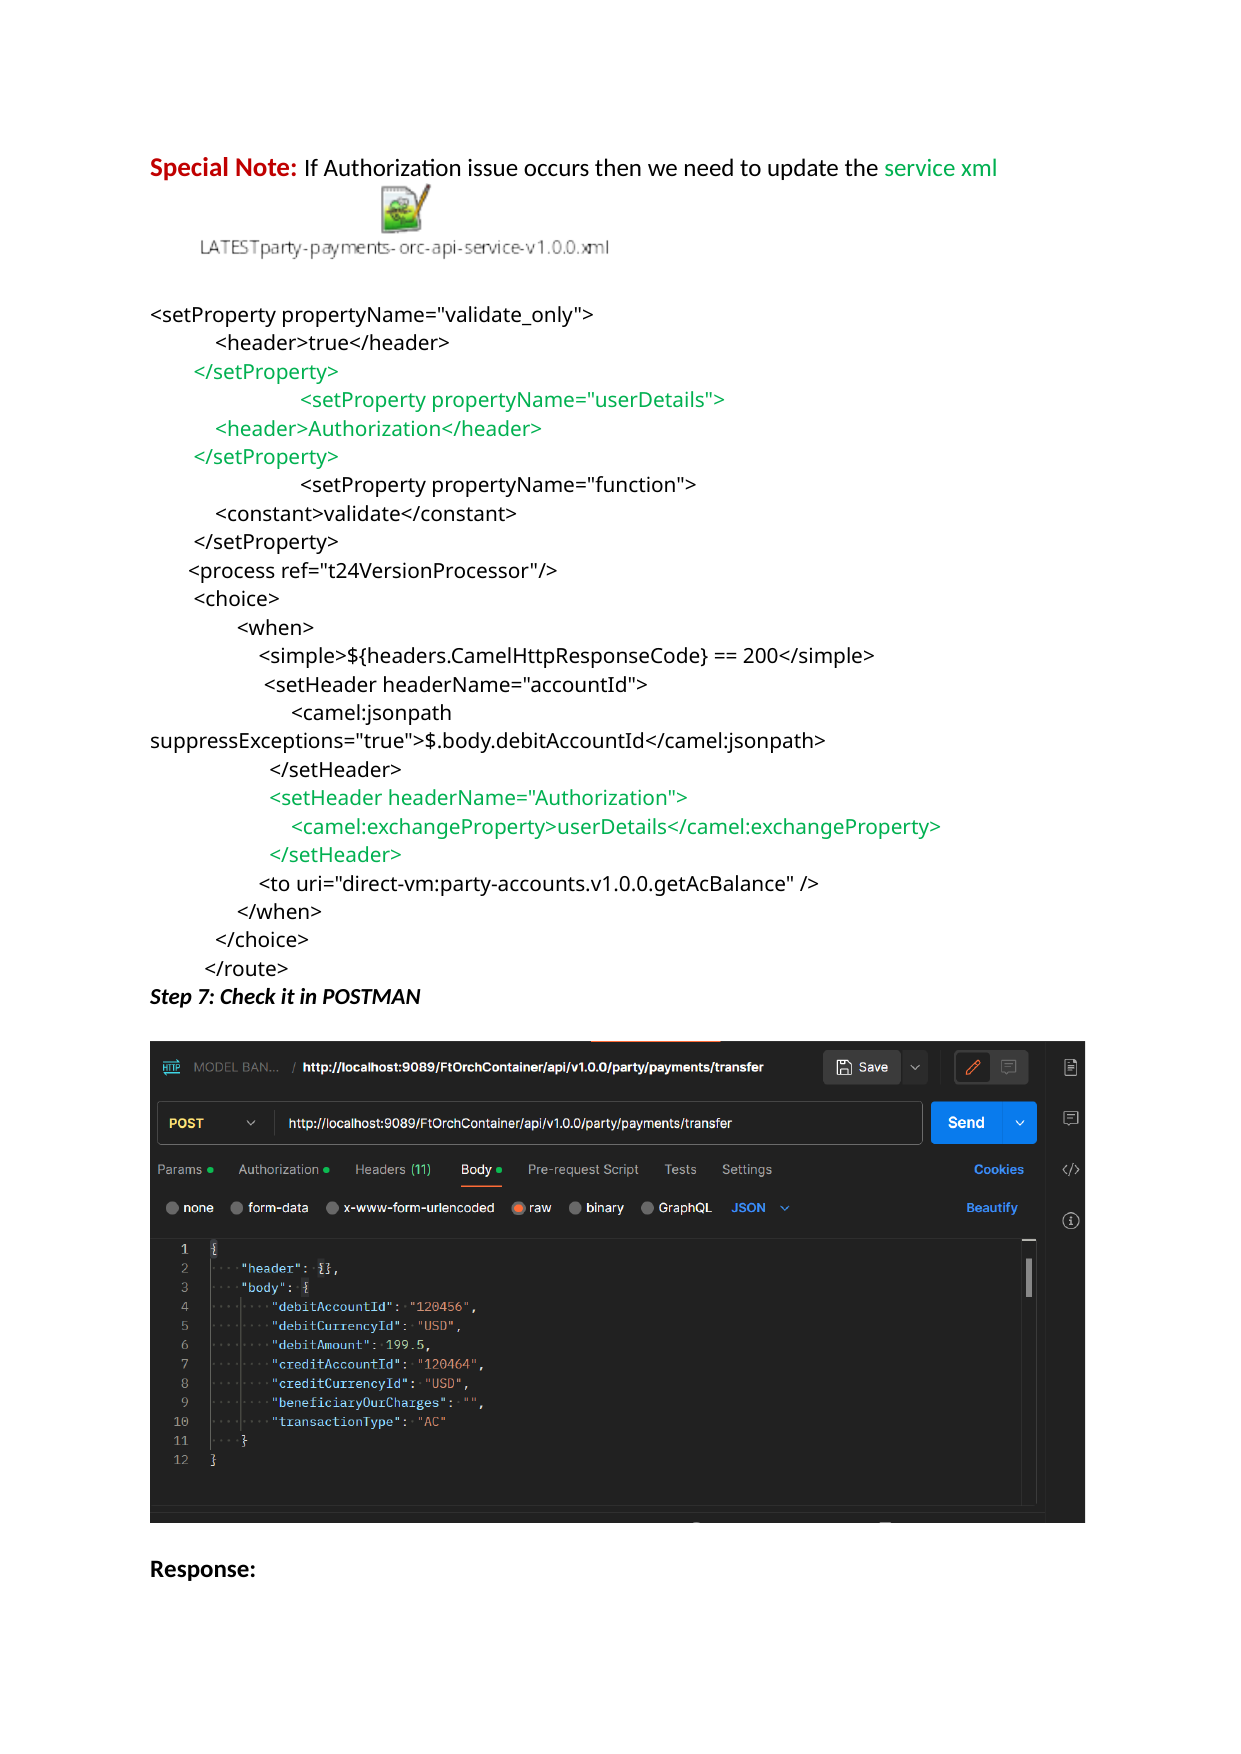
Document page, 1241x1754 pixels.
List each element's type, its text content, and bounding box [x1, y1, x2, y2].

text <setProperty propertyName="function"> [150, 471, 1090, 499]
text <choice> [150, 584, 1090, 613]
text Special Note: If Authorization issue occurs then we need to update the service xml [150, 150, 1090, 269]
text <camel:exchangeProperty>userDetails</camel:exchangeProperty> [150, 812, 1090, 840]
text <setProperty propertyName="validate_only"> [150, 300, 1090, 328]
text Response: [150, 1553, 1090, 1583]
text </choice> [150, 926, 1090, 954]
picture [150, 1041, 1085, 1523]
text </setProperty> [150, 442, 1090, 471]
text </setProperty> [150, 527, 1090, 556]
text <camel:jsonpath suppressExceptions="true">$.body.debitAccountId</camel:jsonpath> [150, 698, 1090, 755]
text <to uri="direct-vm:party-accounts.v1.0.0.getAcBalance" /> [150, 869, 1090, 897]
text </setProperty> [150, 357, 1090, 385]
text <header>Authorization</header> [150, 414, 1090, 442]
text <setHeader headerName="Authorization"> [150, 783, 1090, 812]
text <setProperty propertyName="userDetails"> [150, 385, 1090, 414]
text <simple>${headers.CamelHttpResponseCode} == 200</simple> [150, 641, 1090, 670]
text </route> [150, 954, 1090, 982]
text <header>true</header> [150, 328, 1090, 357]
text Step 7: Check it in POSTMAN [150, 982, 1090, 1011]
text </setHeader> [150, 840, 1090, 869]
text </when> [150, 897, 1090, 926]
text <constant>validate</constant> [150, 499, 1090, 527]
text <setHeader headerName="accountId"> [150, 670, 1090, 698]
text <when> [150, 613, 1090, 641]
text </setHeader> [150, 755, 1090, 783]
text <process ref="t24VersionProcessor"/> [150, 556, 1090, 584]
